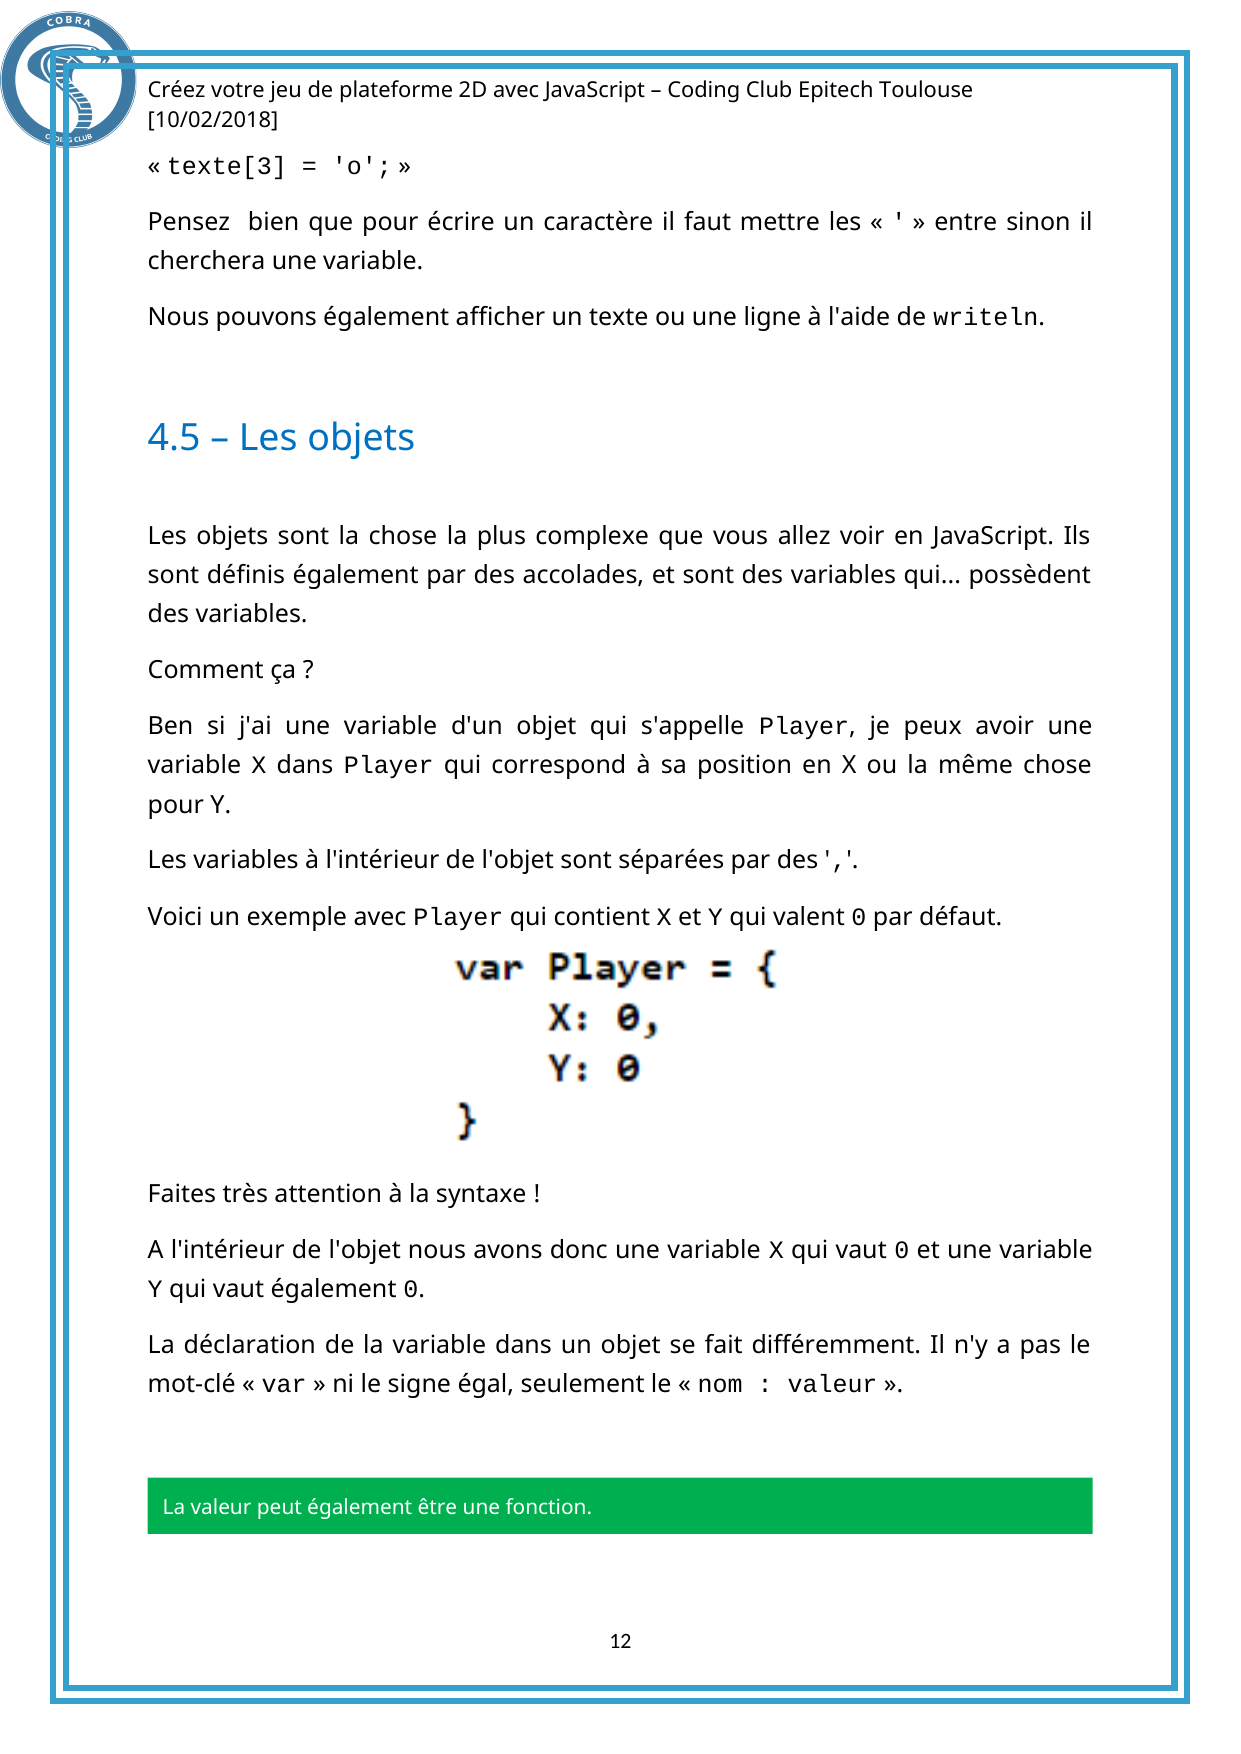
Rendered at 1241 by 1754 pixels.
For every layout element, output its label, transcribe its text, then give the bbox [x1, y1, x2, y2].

subtitle 4.5 – Les objets [147, 411, 1093, 462]
text Voici un exemple avec Player qui contient X et Y qui valent 0 par défaut. [147, 898, 1093, 932]
text « texte[3] = 'o'; » [147, 148, 1093, 182]
text A l'intérieur de l'objet nous avons donc une variable X qui vaut 0 et une variable Y qui vaut également 0. [147, 1231, 1093, 1305]
text Comment ça ? [147, 652, 1093, 686]
text Nous pouvons également afficher un texte ou une ligne à l'aide de writeln. [147, 299, 1093, 333]
text Pensez bien que pour écrire un caractère il faut mettre les « ' » entre sinon il cherchera une variable. [147, 204, 1093, 277]
text Les objets sont la chose la plus complexe que vous allez voir en JavaScript. Ils sont définis également par des accolades, et sont des variables qui... possèdent des variables. [147, 518, 1093, 630]
text Les variables à l'intérieur de l'objet sont séparées par des ','. [147, 842, 1093, 876]
text La déclaration de la variable dans un objet se fait différemment. Il n'y a pas le mot-clé « var » ni le signe égal, seulement le « nom : valeur ». [147, 1327, 1093, 1400]
text Ben si j'ai une variable d'un objet qui s'appelle Player, je peux avoir une variable X dans Player qui correspond à sa position en X ou la même chose pour Y. [147, 708, 1093, 820]
picture [453, 943, 787, 1149]
